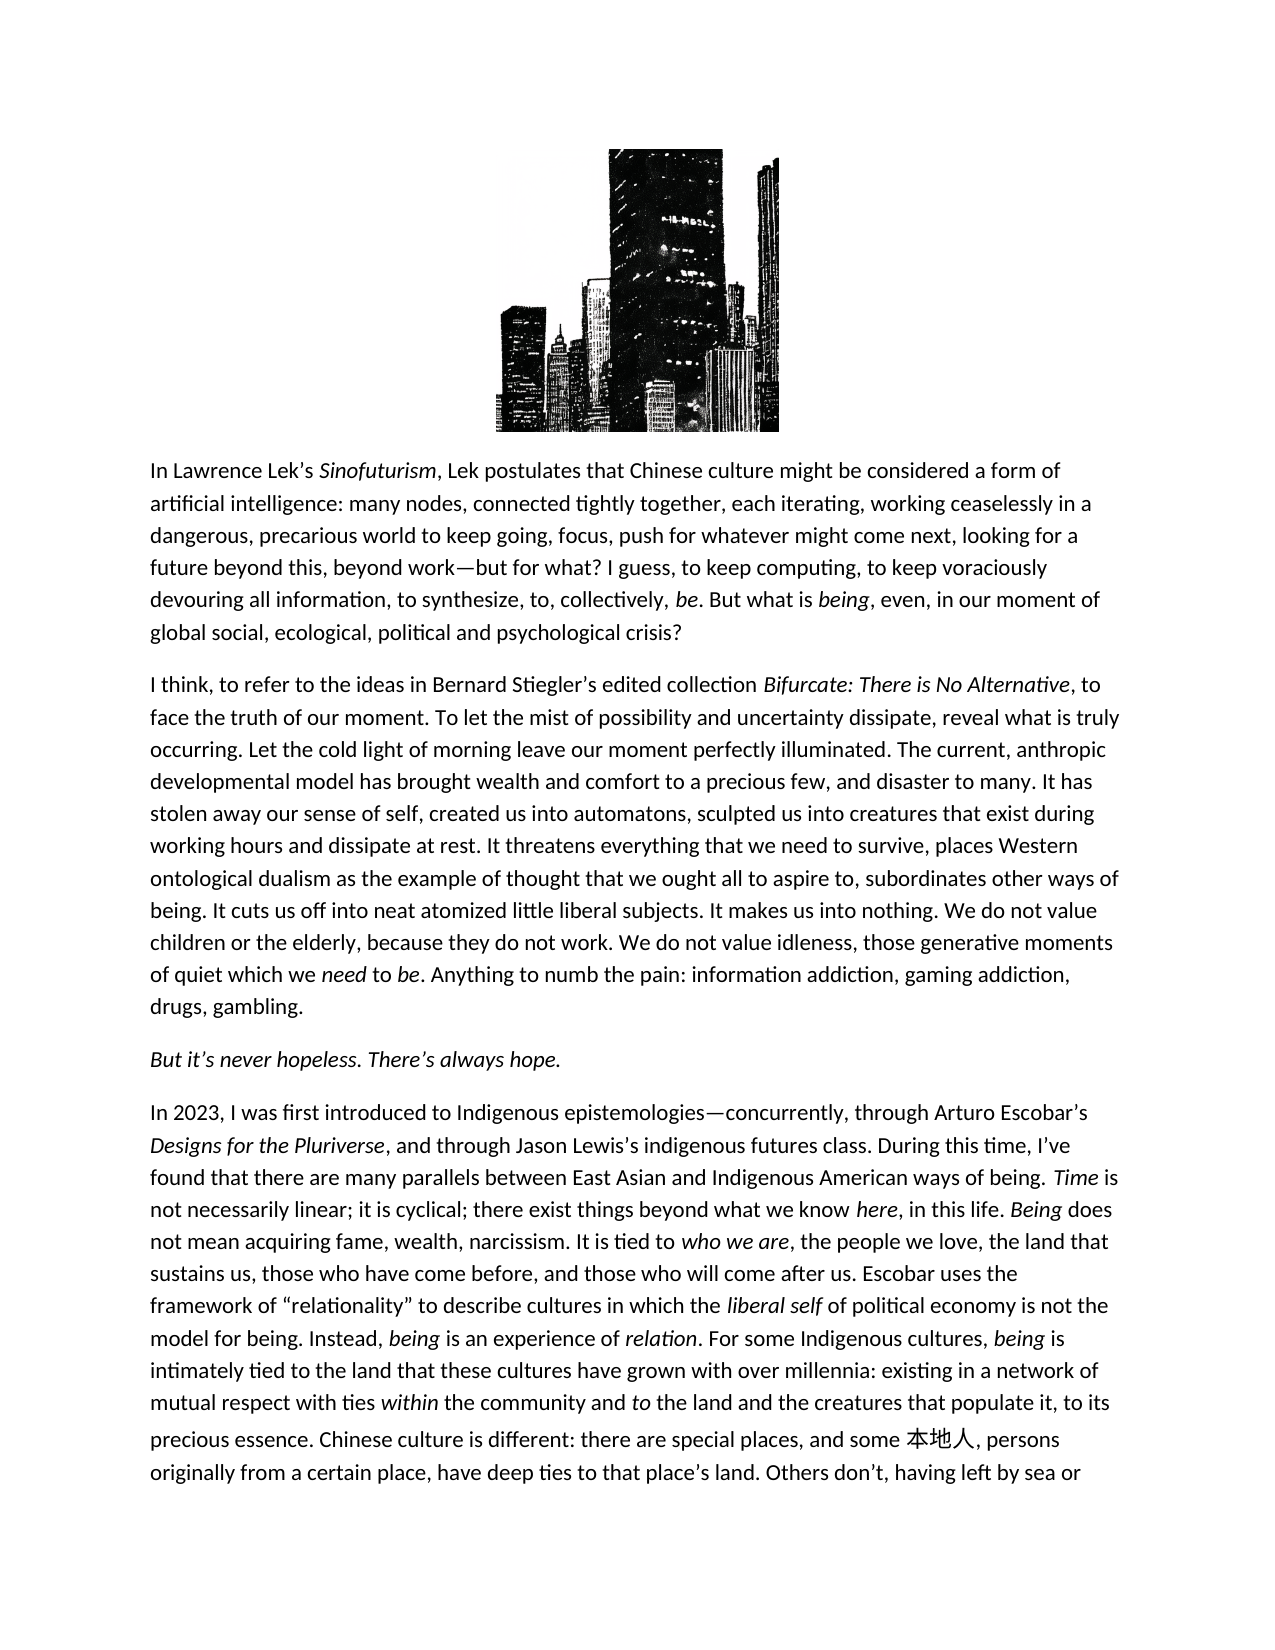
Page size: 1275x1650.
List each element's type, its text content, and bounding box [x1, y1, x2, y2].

picture [496, 149, 779, 432]
text I think, to refer to the ideas in Bernard Stiegler’s edited collection Bifurcate: There is No Alternative, to face the truth of our moment. To let the mist of possibility and uncertainty dissipate, reveal what is truly occurring. Let the cold light of morning leave our moment perfectly illuminated. The current, anthropic developmental model has brought wealth and comfort to a precious few, and disaster to many. It has stolen away our sense of self, created us into automatons, sculpted us into creatures that exist during working hours and dissipate at rest. It threatens everything that we need to survive, places Western ontological dualism as the example of thought that we ought all to aspire to, subordinates other ways of being. It cuts us off into neat atomized little liberal subjects. It makes us into nothing. We do not value children or the elderly, because they do not work. We do not value idleness, those generative moments of quiet which we need to be. Anything to numb the pain: information addiction, gaming addiction, drugs, gambling. [150, 671, 1125, 1021]
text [150, 1098, 1125, 1487]
text In Lawrence Lek’s Sinofuturism, Lek postulates that Chinese culture might be considered a form of artificial intelligence: many nodes, connected tightly together, each iterating, working ceaselessly in a dangerous, precarious world to keep going, focus, push for whatever might come next, looking for a future beyond this, beyond work—but for what? I guess, to keep computing, to keep voraciously devouring all information, to synthesize, to, collectively, be. But what is being, even, in our moment of global social, ecological, political and psychological crisis? [150, 457, 1125, 646]
text But it’s never hopeless. There’s always hope. [150, 1046, 1125, 1073]
